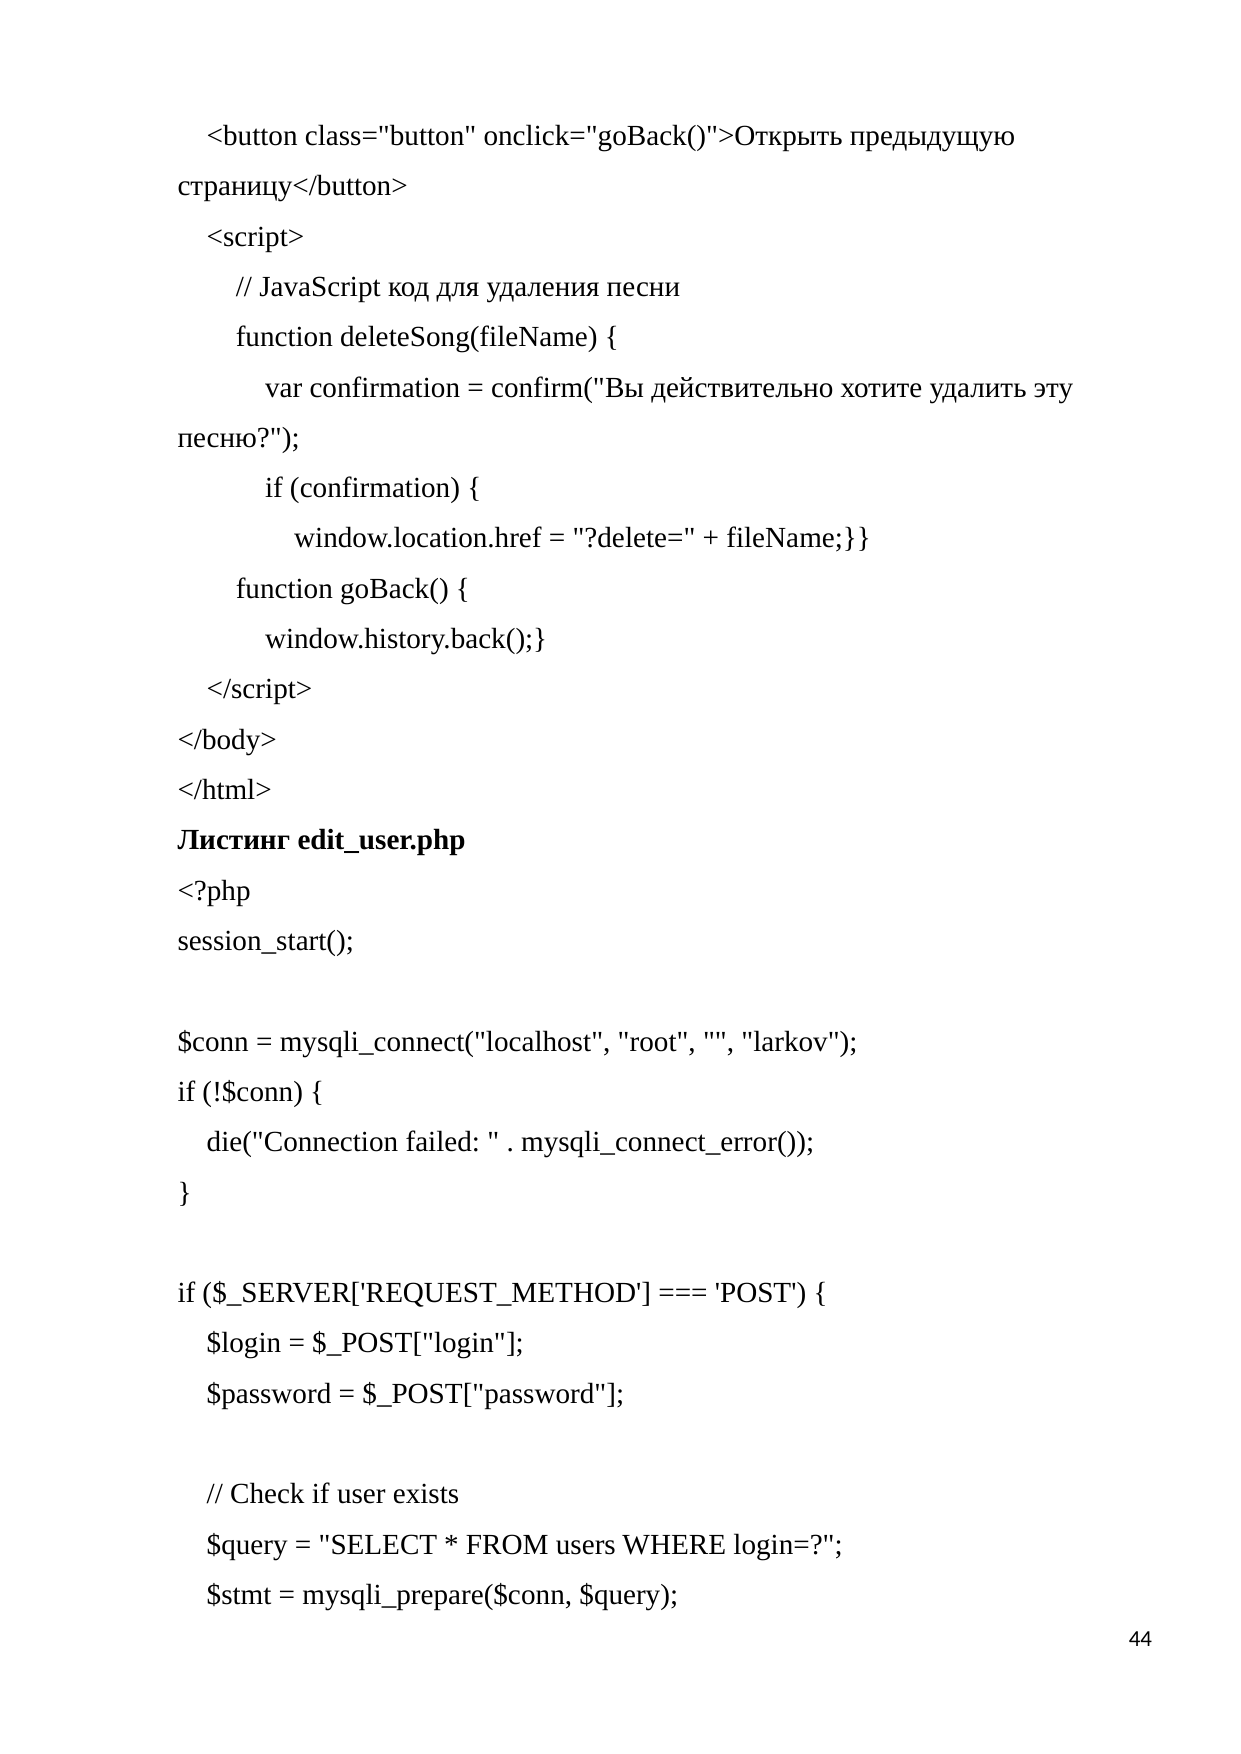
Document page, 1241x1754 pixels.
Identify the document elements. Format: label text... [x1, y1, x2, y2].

text $login = $_POST["login"]; [177, 1326, 1152, 1359]
text if (!$conn) { [177, 1074, 1152, 1108]
text // Check if user exists [177, 1477, 1152, 1510]
text window.history.back();} [177, 621, 1152, 655]
text die("Connection failed: " . mysqli_connect_error()); [177, 1124, 1152, 1158]
text </body> [177, 722, 1152, 755]
text $password = $_POST["password"]; [177, 1376, 1152, 1409]
text window.location.href = "?delete=" + fileName;}} [177, 521, 1152, 554]
text if ($_SERVER['REQUEST_METHOD'] === 'POST') { [177, 1275, 1152, 1309]
text </script> [177, 672, 1152, 705]
text var confirmation = confirm("Вы действительно хотите удалить эту песню?"); [177, 370, 1152, 453]
text session_start(); [177, 923, 1152, 957]
text $stmt = mysqli_prepare($conn, $query); [177, 1577, 1152, 1611]
text <button class="button" onclick="goBack()">Открыть предыдущую страницу</button> [177, 118, 1152, 202]
text <?php [177, 873, 1152, 906]
text // JavaScript код для удаления песни [177, 269, 1152, 303]
text $conn = mysqli_connect("localhost", "root", "", "larkov"); [177, 1024, 1152, 1057]
text if (confirmation) { [177, 470, 1152, 504]
text </html> [177, 772, 1152, 806]
text <script> [177, 219, 1152, 252]
text $query = "SELECT * FROM users WHERE login=?"; [177, 1527, 1152, 1560]
text function deleteSong(fileName) { [177, 319, 1152, 353]
text } [177, 1175, 1152, 1208]
text Листинг edit_user.php [177, 822, 1152, 856]
text function goBack() { [177, 571, 1152, 604]
